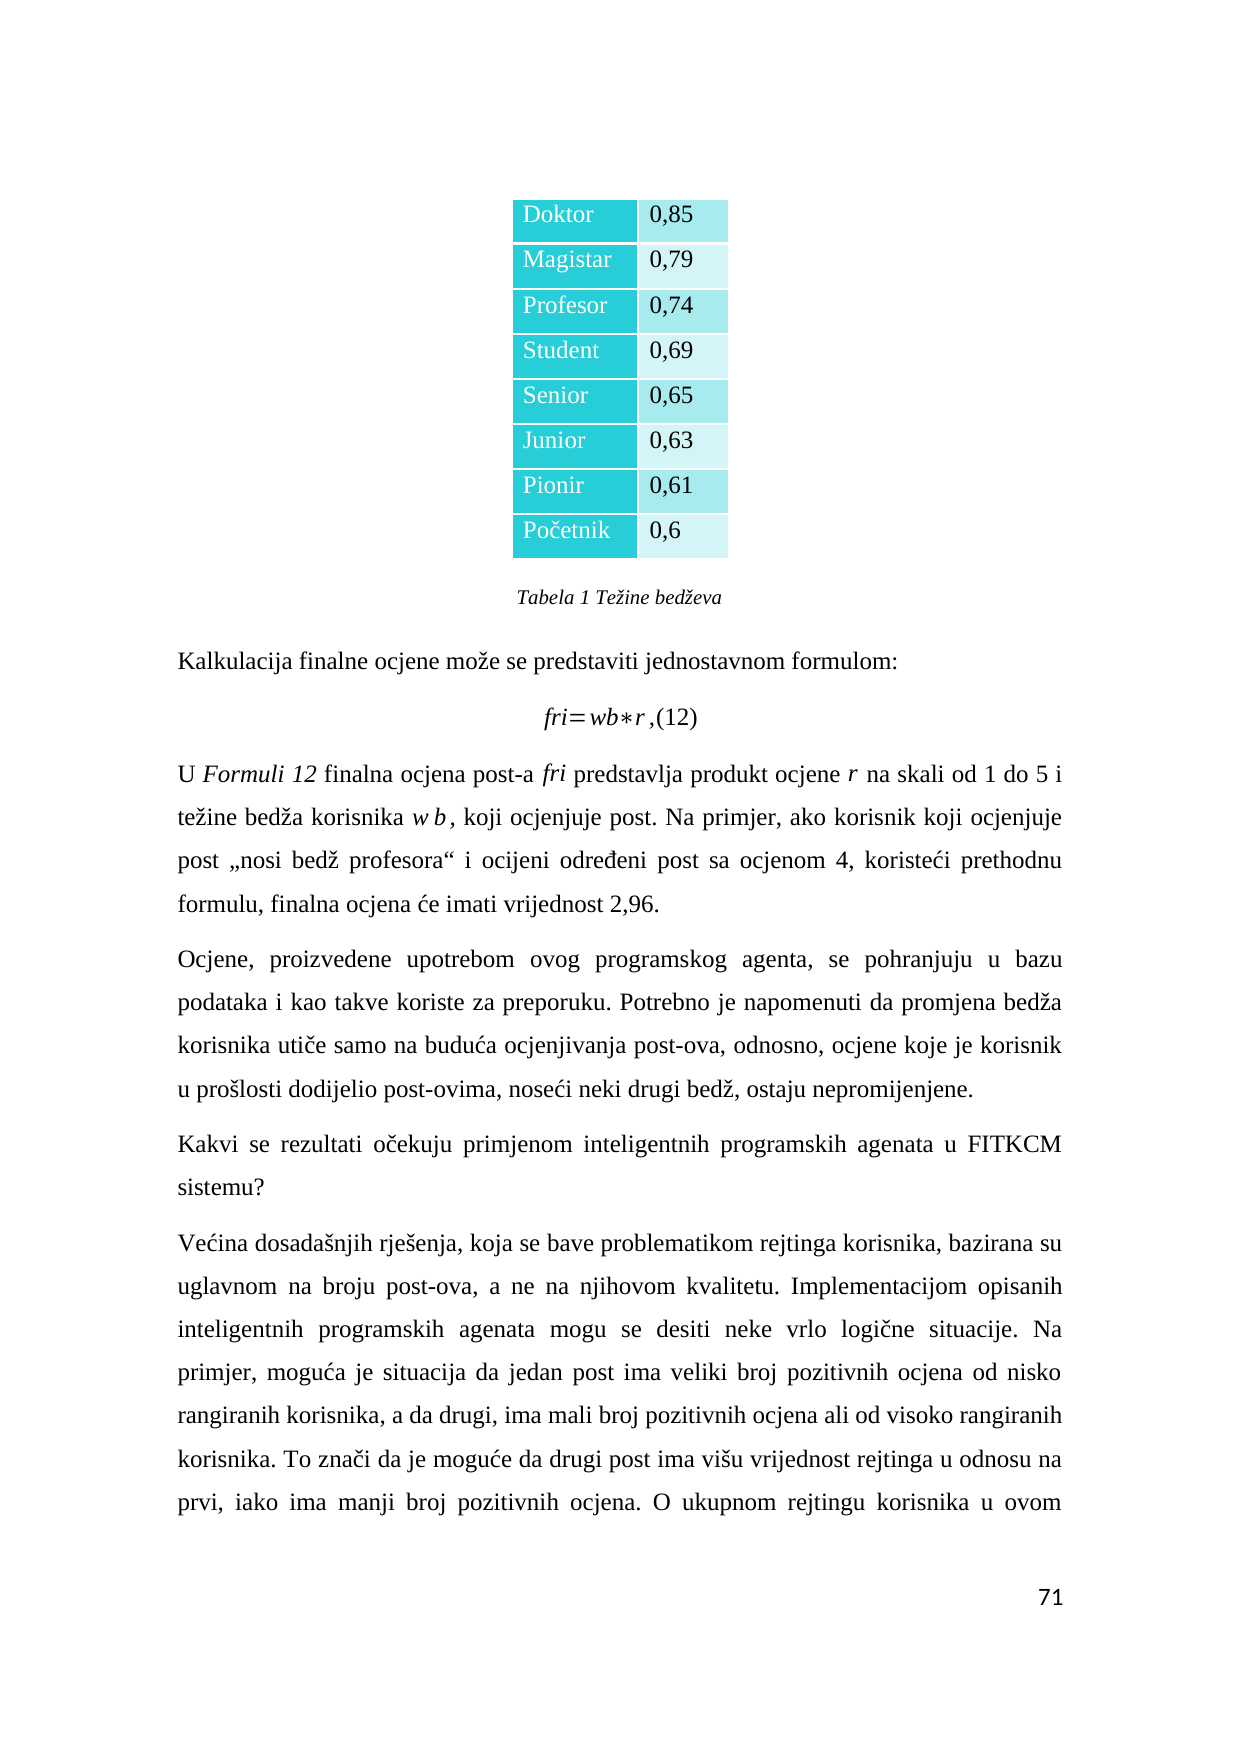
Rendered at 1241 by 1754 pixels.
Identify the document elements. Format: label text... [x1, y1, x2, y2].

table_cell Magistar [513, 245, 637, 288]
text (12) [177, 702, 1063, 732]
text U Formuli 12 finalna ocjena post-a predstavlja produkt ocjene na skali od 1 do 5 i težine bedža korisnika koji ocjenjuje post. Na primjer, ako korisnik koji ocjenjuje post „nosi bedž profesora“ i ocijeni određeni post sa ocjenom 4, koristeći prethodnu formulu, finalna ocjena će imati vrijednost 2,96. [177, 759, 1063, 917]
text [177, 1228, 1063, 1516]
table_cell Profesor [513, 290, 637, 333]
table_cell 0,6 [639, 515, 728, 558]
table_cell Senior [513, 380, 637, 423]
table_cell Student [513, 335, 637, 378]
table_cell 0,85 [639, 200, 728, 242]
table_cell 0,61 [639, 470, 728, 513]
table_cell 0,79 [639, 245, 728, 288]
table_cell Doktor [513, 200, 637, 242]
text Kalkulacija finalne ocjene može se predstaviti jednostavnom formulom: [177, 646, 1063, 675]
table_cell 0,65 [639, 380, 728, 423]
text Tabela 1 Težine bedževa [177, 585, 1063, 609]
table_cell Početnik [513, 515, 637, 558]
table_cell 0,63 [639, 425, 728, 468]
table_cell 0,69 [639, 335, 728, 378]
text Kakvi se rezultati očekuju primjenom inteligentnih programskih agenata u FITKCM sistemu? [177, 1129, 1063, 1201]
table_cell Junior [513, 425, 637, 468]
table_cell 0,74 [639, 290, 728, 333]
text Ocjene, proizvedene upotrebom ovog programskog agenta, se pohranjuju u bazu podataka i kao takve koriste za preporuku. Potrebno je napomenuti da promjena bedža korisnika utiče samo na buduća ocjenjivanja post-ova, odnosno, ocjene koje je korisnik u prošlosti dodijelio post-ovima, noseći neki drugi bedž, ostaju nepromijenjene. [177, 944, 1063, 1102]
table_cell Pionir [513, 470, 637, 513]
